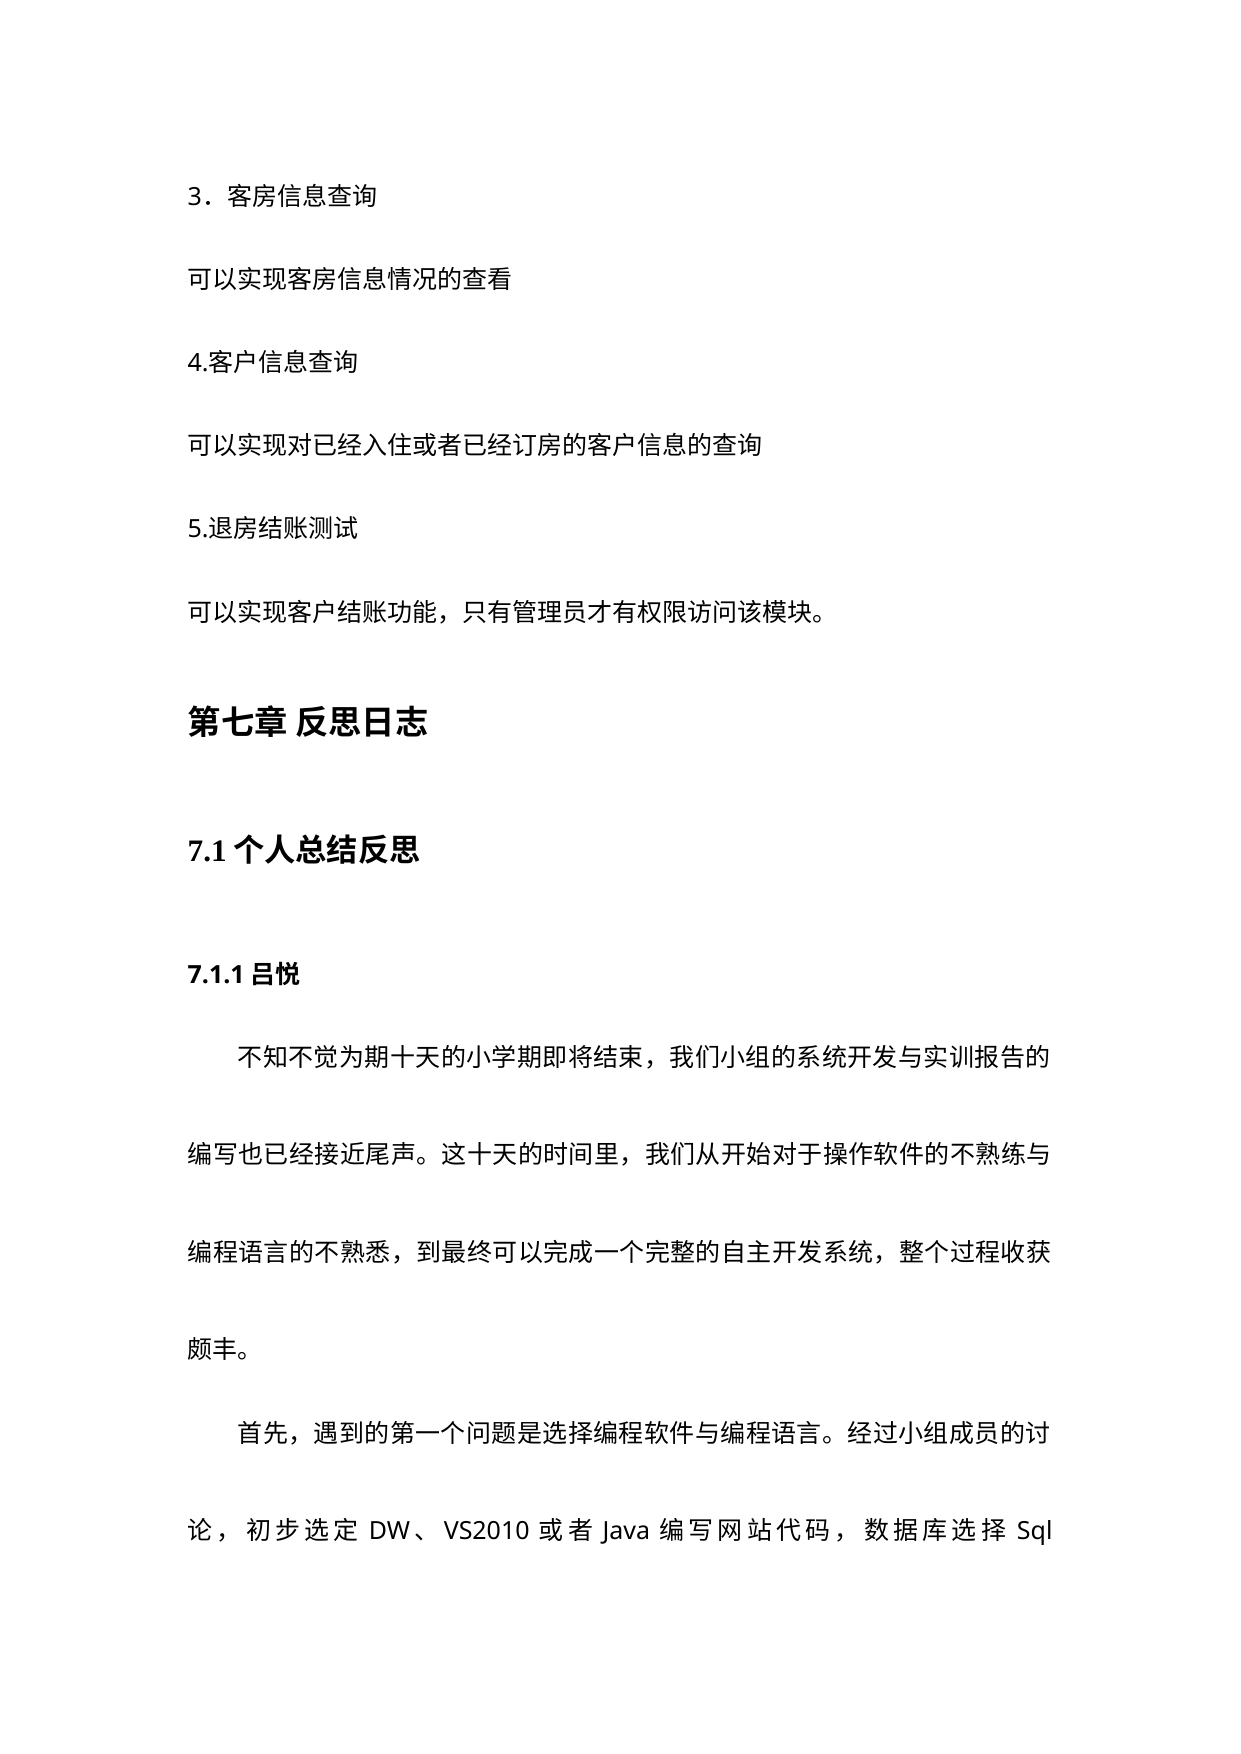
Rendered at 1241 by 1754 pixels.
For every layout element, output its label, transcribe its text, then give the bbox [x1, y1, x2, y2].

subtitle 第七章 反思日志 [187, 688, 1053, 753]
text 4.客户信息查询 [187, 328, 1053, 393]
text 可以实现客户结账功能，只有管理员才有权限访问该模块。 [187, 578, 1053, 643]
text 可以实现对已经入住或者已经订房的客户信息的查询 [187, 411, 1053, 476]
subtitle 7.1个人总结反思 [187, 815, 1053, 880]
text 5.退房结账测试 [187, 494, 1053, 559]
text 3．客房信息查询 [187, 162, 1053, 227]
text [187, 1399, 1053, 1561]
subtitle 7.1.1吕悦 [187, 940, 1053, 1005]
text 可以实现客房信息情况的查看 [187, 245, 1053, 310]
text 不知不觉为期十天的小学期即将结束，我们小组的系统开发与实训报告的编写也已经接近尾声。这十天的时间里，我们从开始对于操作软件的不熟练与编程语言的不熟悉，到最终可以完成一个完整的自主开发系统，整个过程收获颇丰。 [187, 1023, 1053, 1381]
